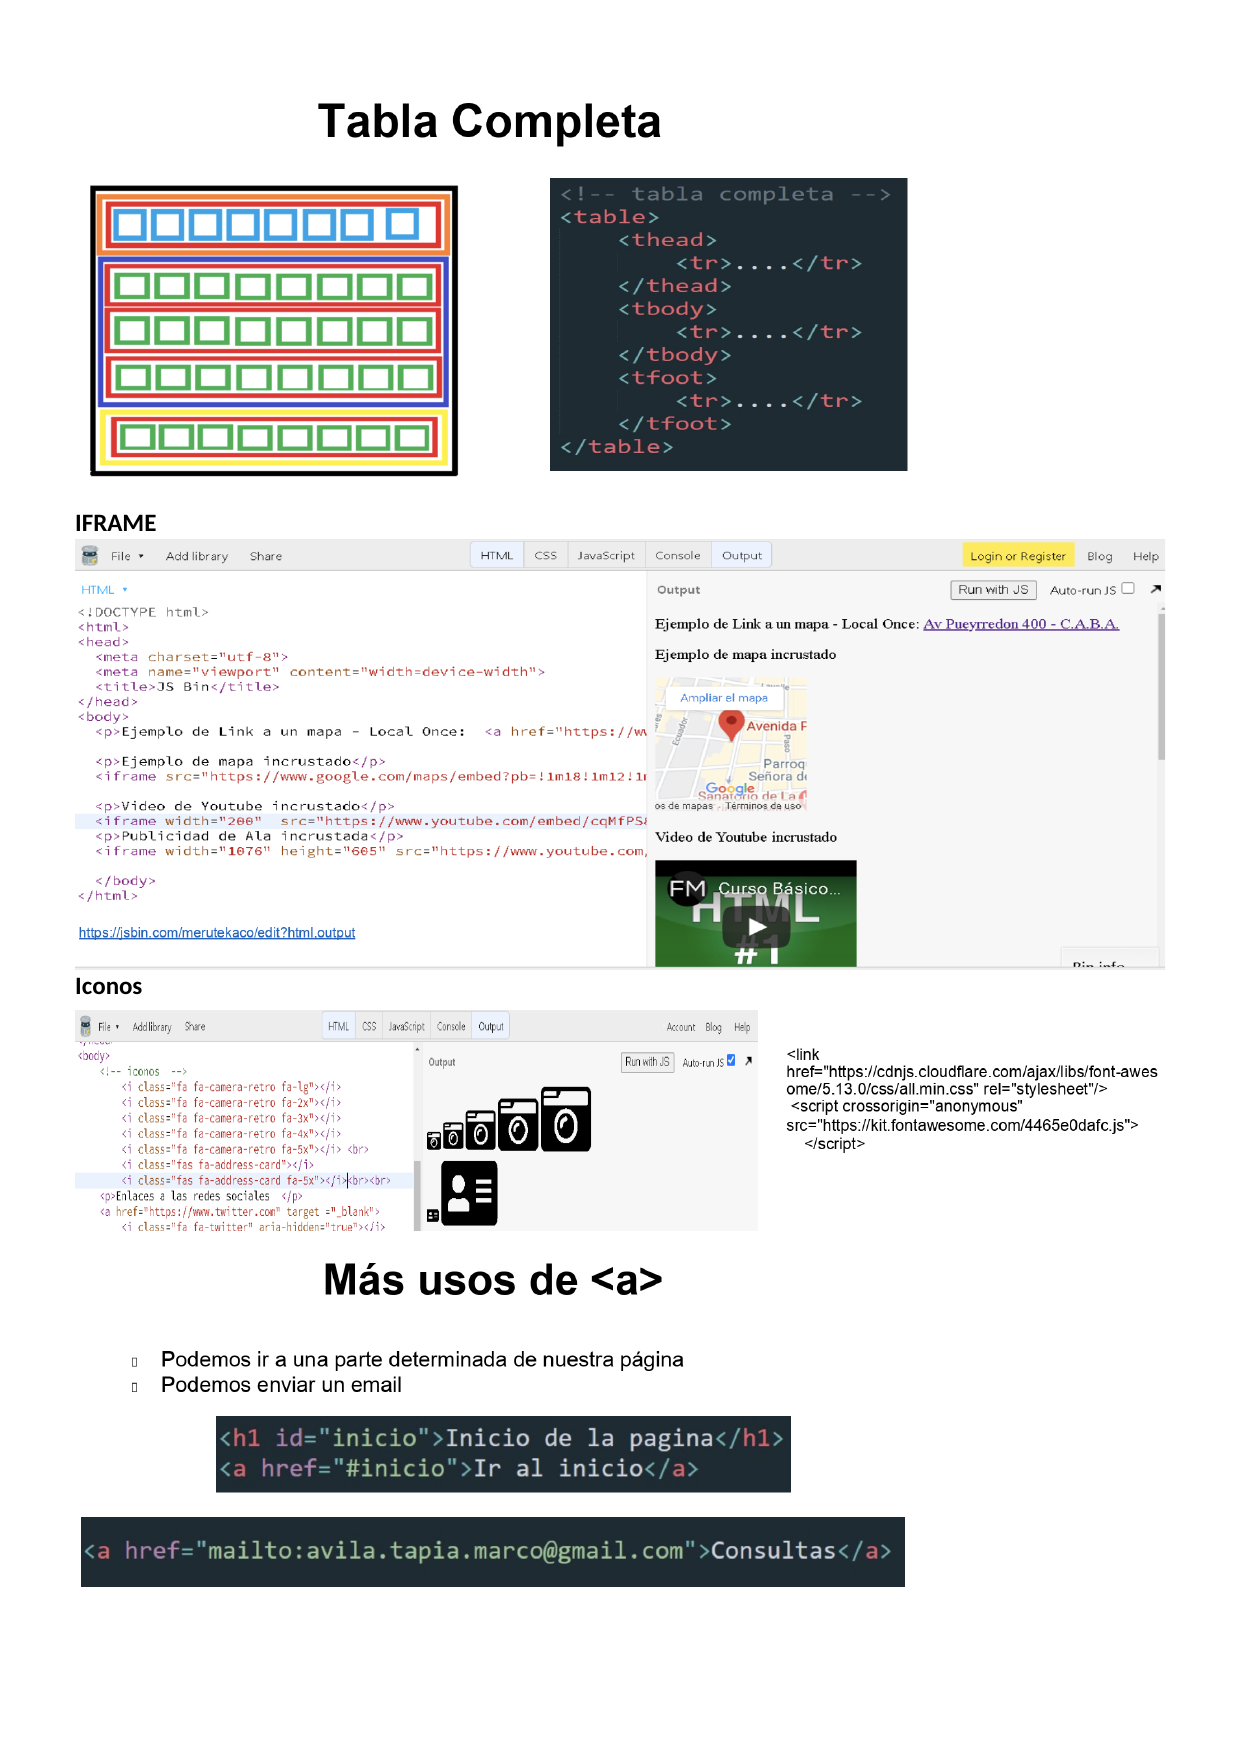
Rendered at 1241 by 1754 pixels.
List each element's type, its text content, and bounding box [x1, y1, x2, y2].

picture [75, 75, 927, 477]
picture [75, 1000, 1166, 1596]
text Iconos [75, 970, 1165, 1000]
picture [75, 537, 1166, 970]
text IFRAME [75, 507, 1165, 537]
